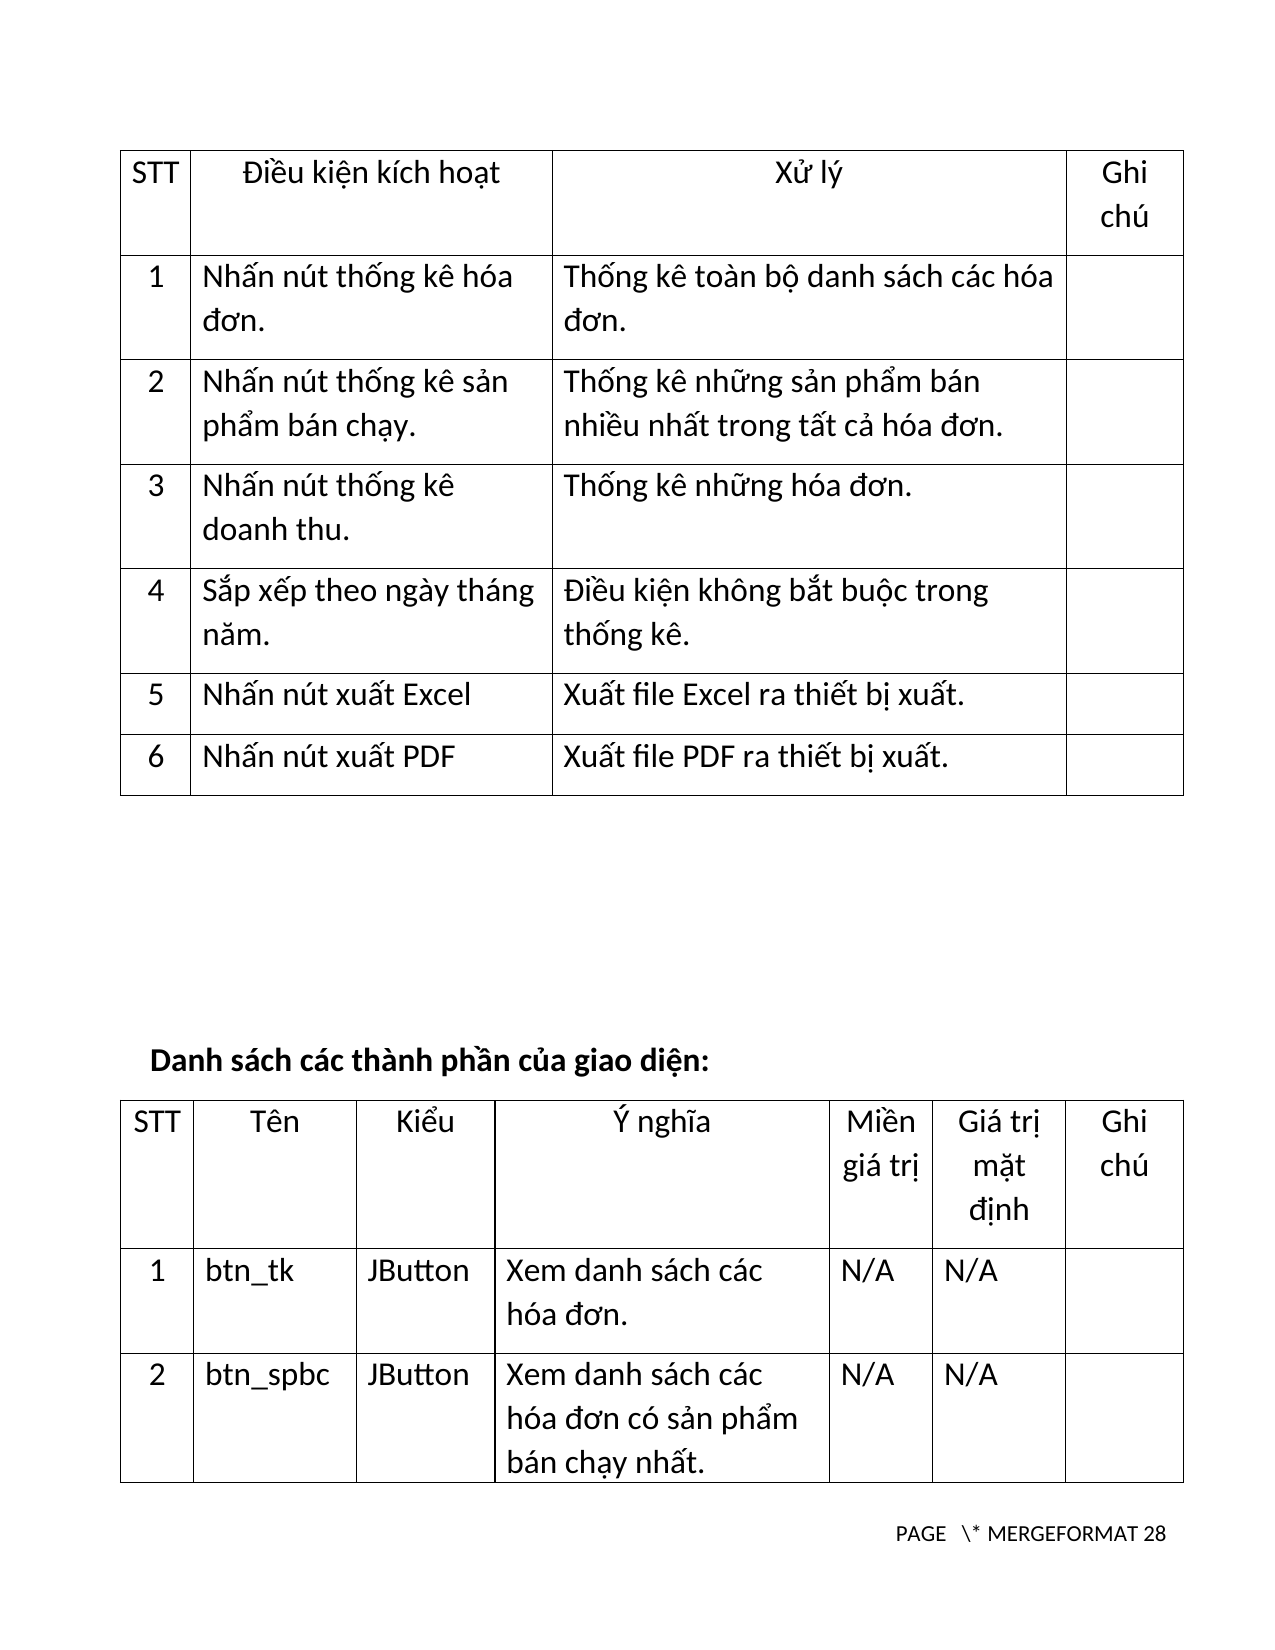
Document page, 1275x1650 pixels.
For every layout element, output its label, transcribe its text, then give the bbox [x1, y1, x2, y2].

table_header Giá trị mặt định [933, 1101, 1065, 1248]
table_header Ý nghĩa [496, 1101, 829, 1248]
table_cell Xuất file Excel ra thiết bị xuất. [553, 674, 1066, 734]
table_cell btn_spbc [194, 1354, 356, 1482]
table_cell 2 [121, 1354, 193, 1482]
table_header STT [121, 1101, 193, 1248]
table_cell JButton [357, 1249, 494, 1352]
table_cell 6 [121, 735, 190, 795]
table_cell [1067, 735, 1183, 795]
table_cell Xuất file PDF ra thiết bị xuất. [553, 735, 1066, 795]
table_cell 1 [121, 256, 190, 359]
table_cell Thống kê toàn bộ danh sách các hóa đơn. [553, 256, 1066, 359]
table_cell Nhấn nút thống kê doanh thu. [191, 465, 552, 568]
table_cell Thống kê những hóa đơn. [553, 465, 1066, 568]
table_cell N/A [830, 1354, 932, 1482]
table_cell Nhấn nút xuất Excel [191, 674, 552, 734]
table_cell N/A [933, 1249, 1065, 1352]
table_cell Sắp xếp theo ngày tháng năm. [191, 569, 552, 672]
table_cell Điều kiện không bắt buộc trong thống kê. [553, 569, 1066, 672]
table_cell 4 [121, 569, 190, 672]
table_cell Xem danh sách các hóa đơn. [496, 1249, 829, 1352]
table_cell Nhấn nút xuất PDF [191, 735, 552, 795]
table_cell [1066, 1249, 1183, 1352]
table_cell [1067, 674, 1183, 734]
table_cell Nhấn nút thống kê hóa đơn. [191, 256, 552, 359]
table_cell [1067, 569, 1183, 672]
table_cell Xem danh sách các hóa đơn có sản phẩm bán chạy nhất. [496, 1354, 829, 1482]
table_cell [1066, 1354, 1183, 1482]
table_header Miền giá trị [830, 1101, 932, 1248]
table_cell N/A [933, 1354, 1065, 1482]
table_cell [1067, 360, 1183, 463]
table_cell 5 [121, 674, 190, 734]
table_header Ghi chú [1066, 1101, 1183, 1248]
table_cell 2 [121, 360, 190, 463]
table_header Kiểu [357, 1101, 494, 1248]
table_header Xử lý [553, 151, 1066, 254]
table_cell Nhấn nút thống kê sản phẩm bán chạy. [191, 360, 552, 463]
table_cell btn_tk [194, 1249, 356, 1352]
table_cell N/A [830, 1249, 932, 1352]
table_header Tên [194, 1101, 356, 1248]
text Danh sách các thành phần của giao diện: [150, 1039, 1167, 1079]
table_cell [1067, 256, 1183, 359]
table_cell JButton [357, 1354, 494, 1482]
table_cell Thống kê những sản phẩm bán nhiều nhất trong tất cả hóa đơn. [553, 360, 1066, 463]
table_cell 3 [121, 465, 190, 568]
table_cell 1 [121, 1249, 193, 1352]
table_header Ghi chú [1067, 151, 1183, 254]
table_header Điều kiện kích hoạt [191, 151, 552, 254]
table_cell [1067, 465, 1183, 568]
table_header STT [121, 151, 190, 254]
